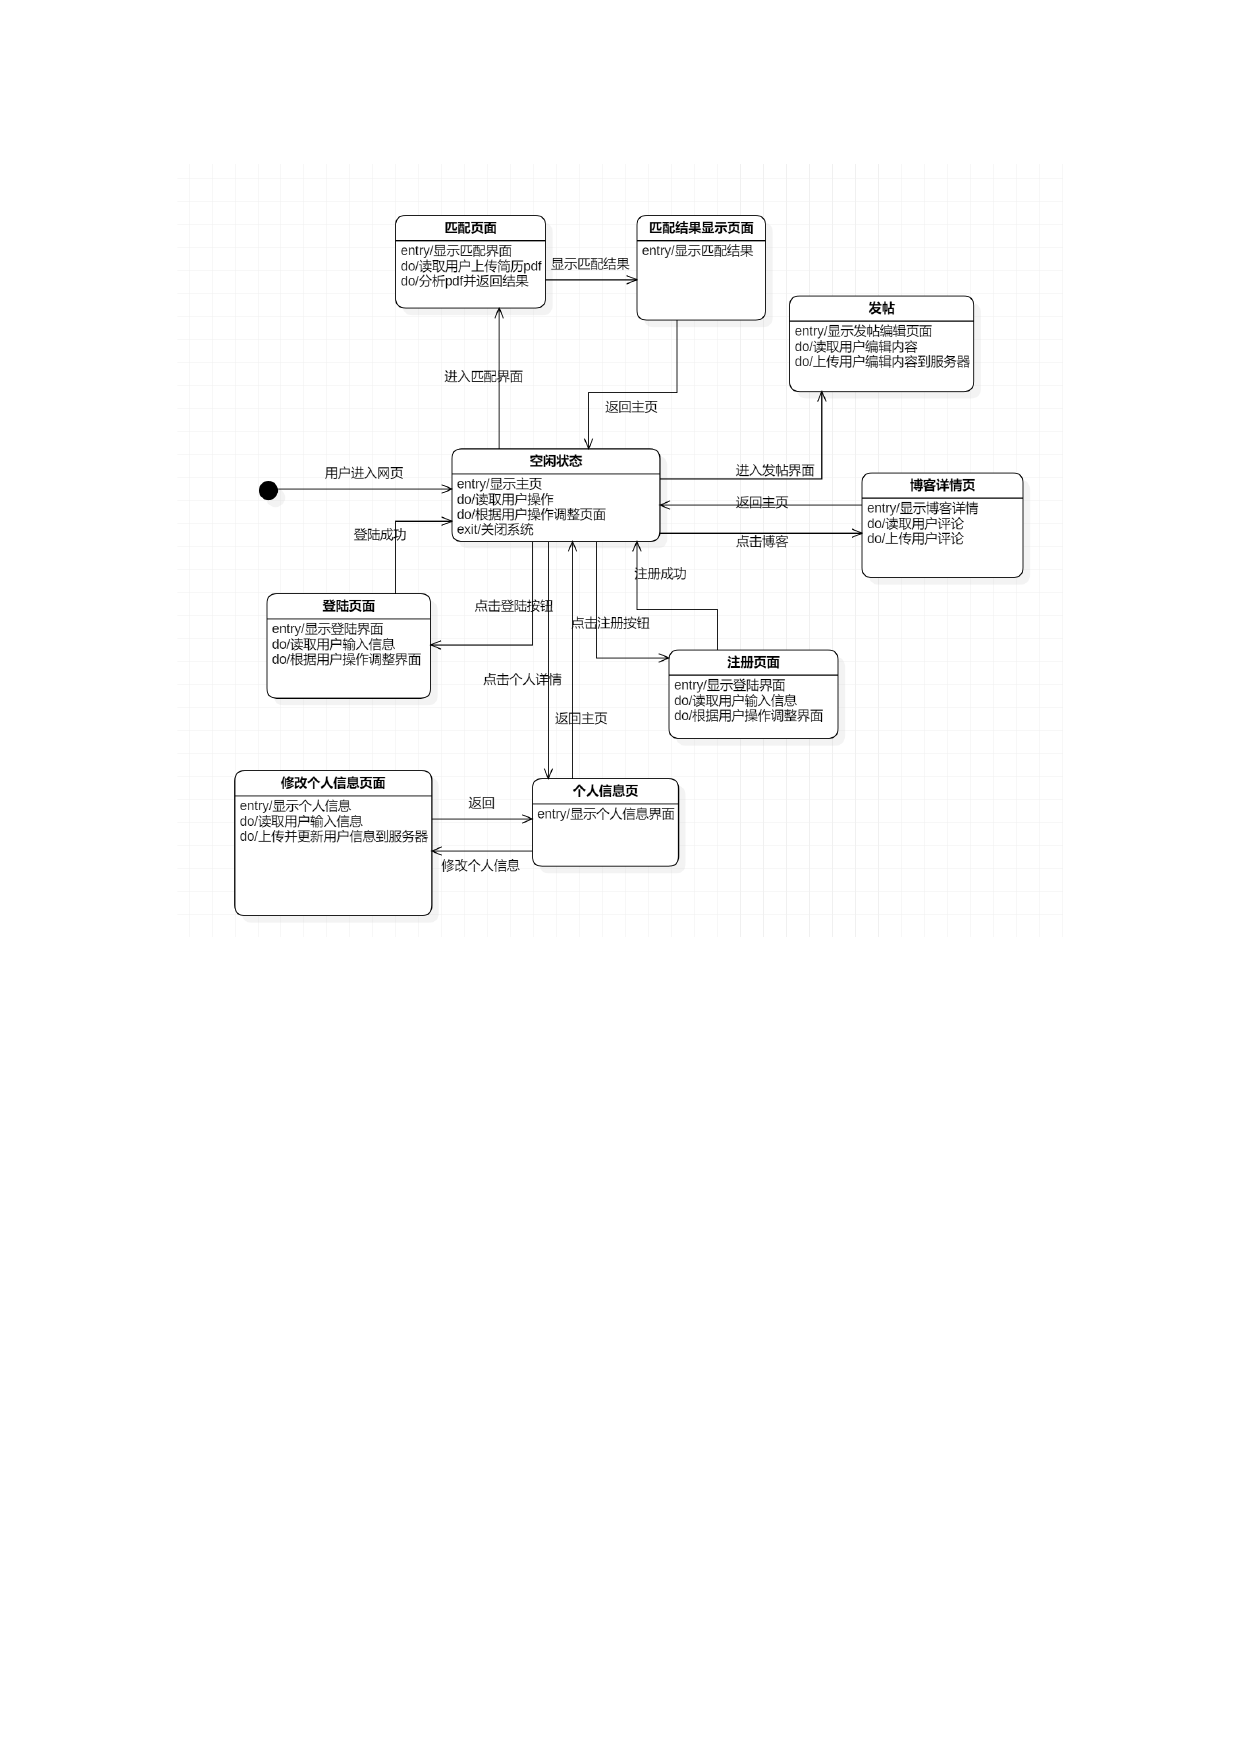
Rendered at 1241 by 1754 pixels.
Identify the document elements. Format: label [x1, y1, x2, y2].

picture [177, 164, 1063, 937]
